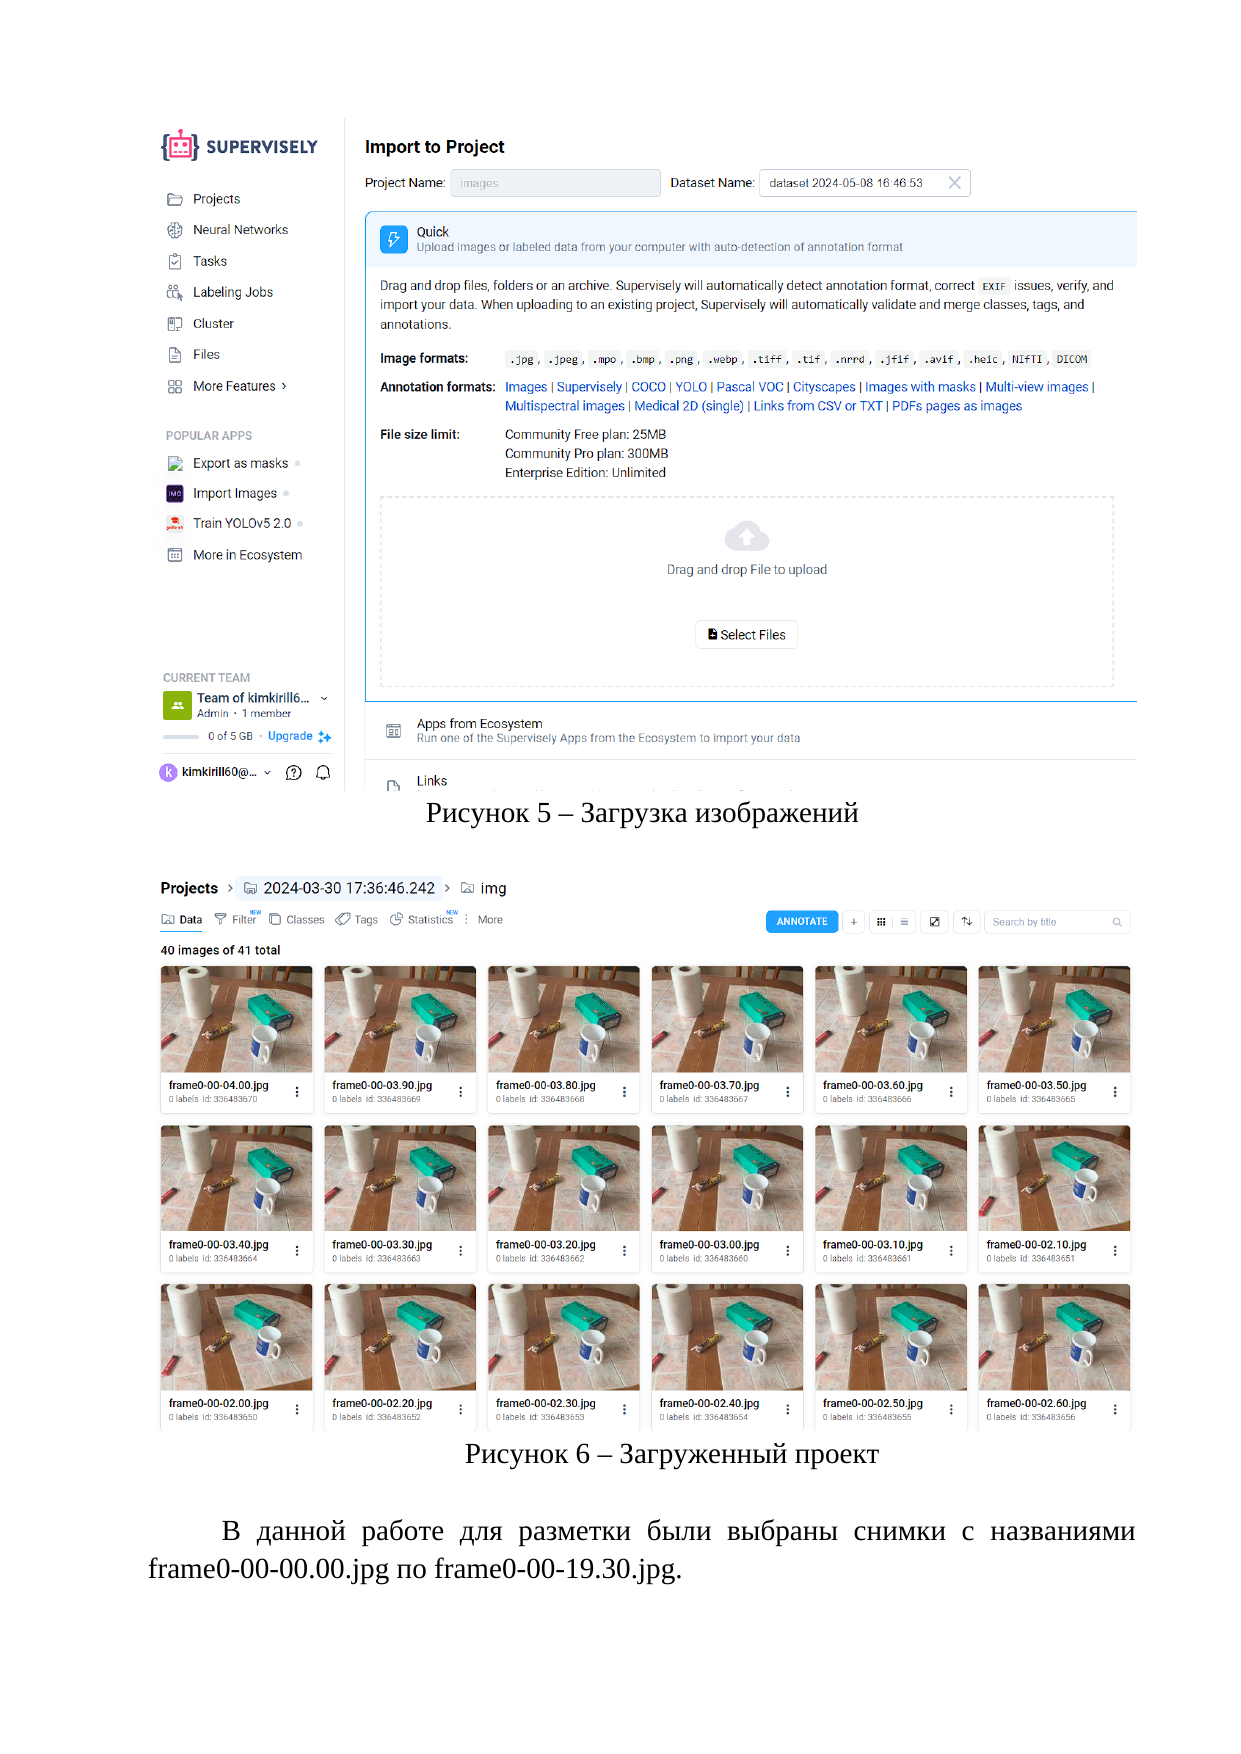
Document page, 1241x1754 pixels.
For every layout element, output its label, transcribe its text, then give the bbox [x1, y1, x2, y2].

picture [147, 872, 1137, 1431]
text Рисунок 6 – Загруженный проект [148, 1436, 1137, 1469]
text В данной работе для разметки были выбраны снимки с названиями frame0-00-00.00.jpg по frame0-00-19.30.jpg. [148, 1513, 1137, 1585]
picture [147, 118, 1137, 791]
text Рисунок 5 – Загрузка изображений [148, 791, 1137, 829]
